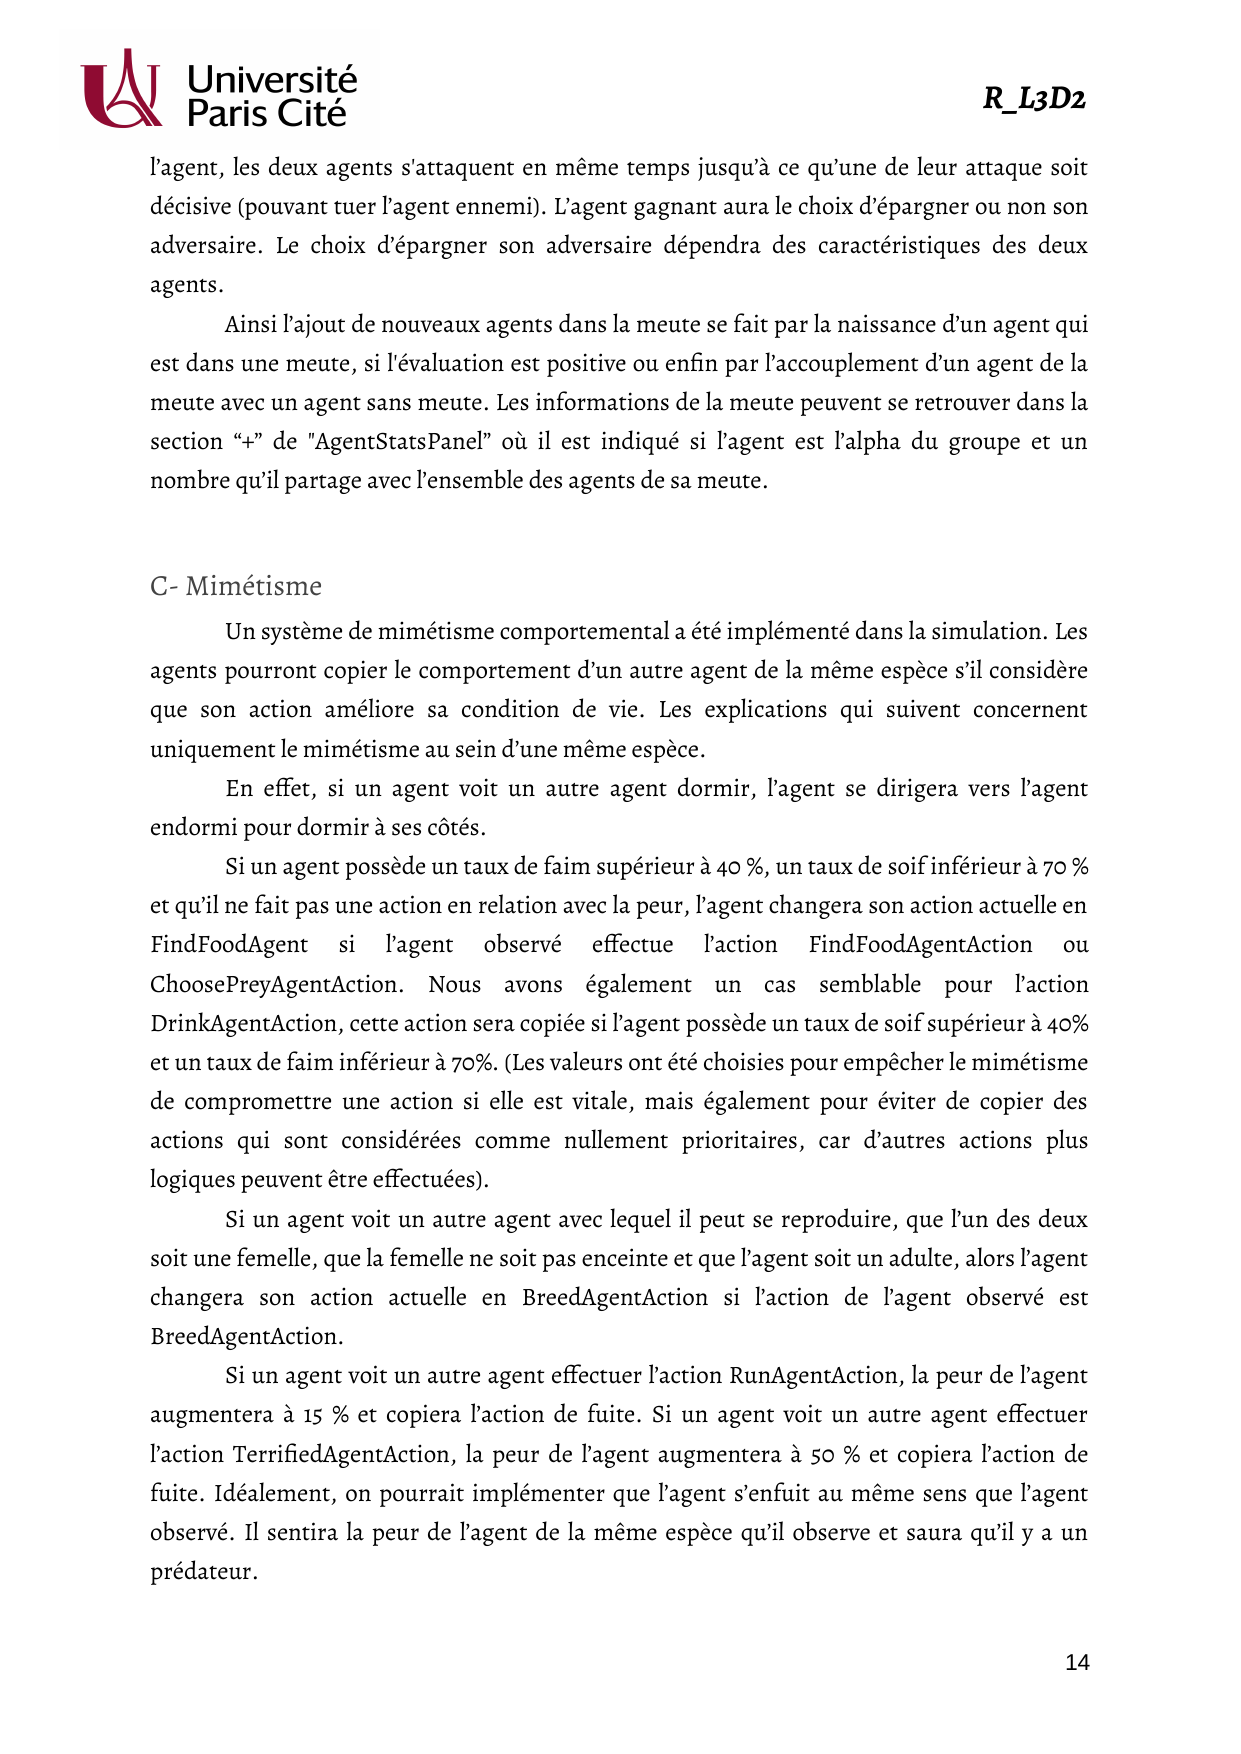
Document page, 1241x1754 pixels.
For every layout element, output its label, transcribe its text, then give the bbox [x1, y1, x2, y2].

text Si un agent voit un autre agent avec lequel il peut se reproduire, que l’un des deux soit une femelle, que la femelle ne soit pas enceinte et que l’agent soit un adulte, alors l’agent changera son action actuelle en BreedAgentAction si l’action de l’agent observé est BreedAgentAction. [150, 1202, 1090, 1353]
subtitle C- Mimétisme [150, 566, 1090, 606]
text Ainsi l’ajout de nouveaux agents dans la meute se fait par la naissance d’un agent qui est dans une meute, si l'évaluation est positive ou enfin par l’accouplement d’un agent de la meute avec un agent sans meute. Les informations de la meute peuvent se retrouver dans la section “+” de "AgentStatsPanel” où il est indiqué si l’agent est l’alpha du groupe et un nombre qu’il partage avec l’ensemble des agents de sa meute. [150, 307, 1090, 497]
text Un système de mimétisme comportemental a été implémenté dans la simulation. Les agents pourront copier le comportement d’un autre agent de la même espèce s’il considère que son action améliore sa condition de vie. Les explications qui suivent concernent uniquement le mimétisme au sein d’une même espèce. [150, 614, 1090, 766]
text Si un agent voit un autre agent effectuer l’action RunAgentAction, la peur de l’agent augmentera à 15 % et copiera l’action de fuite. Si un agent voit un autre agent effectuer l’action TerrifiedAgentAction, la peur de l’agent augmentera à 50 % et copiera l’action de fuite. Idéalement, on pourrait implémenter que l’agent s’enfuit au même sens que l’agent observé. Il sentira la peur de l’agent de la même espèce qu’il observe et saura qu’il y a un prédateur. [150, 1358, 1090, 1588]
text Si un agent possède un taux de faim supérieur à 40 %, un taux de soif inférieur à 70 % et qu’il ne fait pas une action en relation avec la peur, l’agent changera son action actuelle en FindFoodAgent si l’agent observé effectue l’action FindFoodAgentAction ou ChoosePreyAgentAction. Nous avons également un cas semblable pour l’action DrinkAgentAction, cette action sera copiée si l’agent possède un taux de soif supérieur à 40% et un taux de faim inférieur à 70%. (Les valeurs ont été choisies pour empêcher le mimétisme de compromettre une action si elle est vitale, mais également pour éviter de copier des actions qui sont considérées comme nullement prioritaires, car d’autres actions plus logiques peuvent être effectuées). [150, 849, 1090, 1196]
picture [59, 29, 380, 150]
text En effet, si un agent voit un autre agent dormir, l’agent se dirigera vers l’agent endormi pour dormir à ses côtés. [150, 771, 1090, 844]
